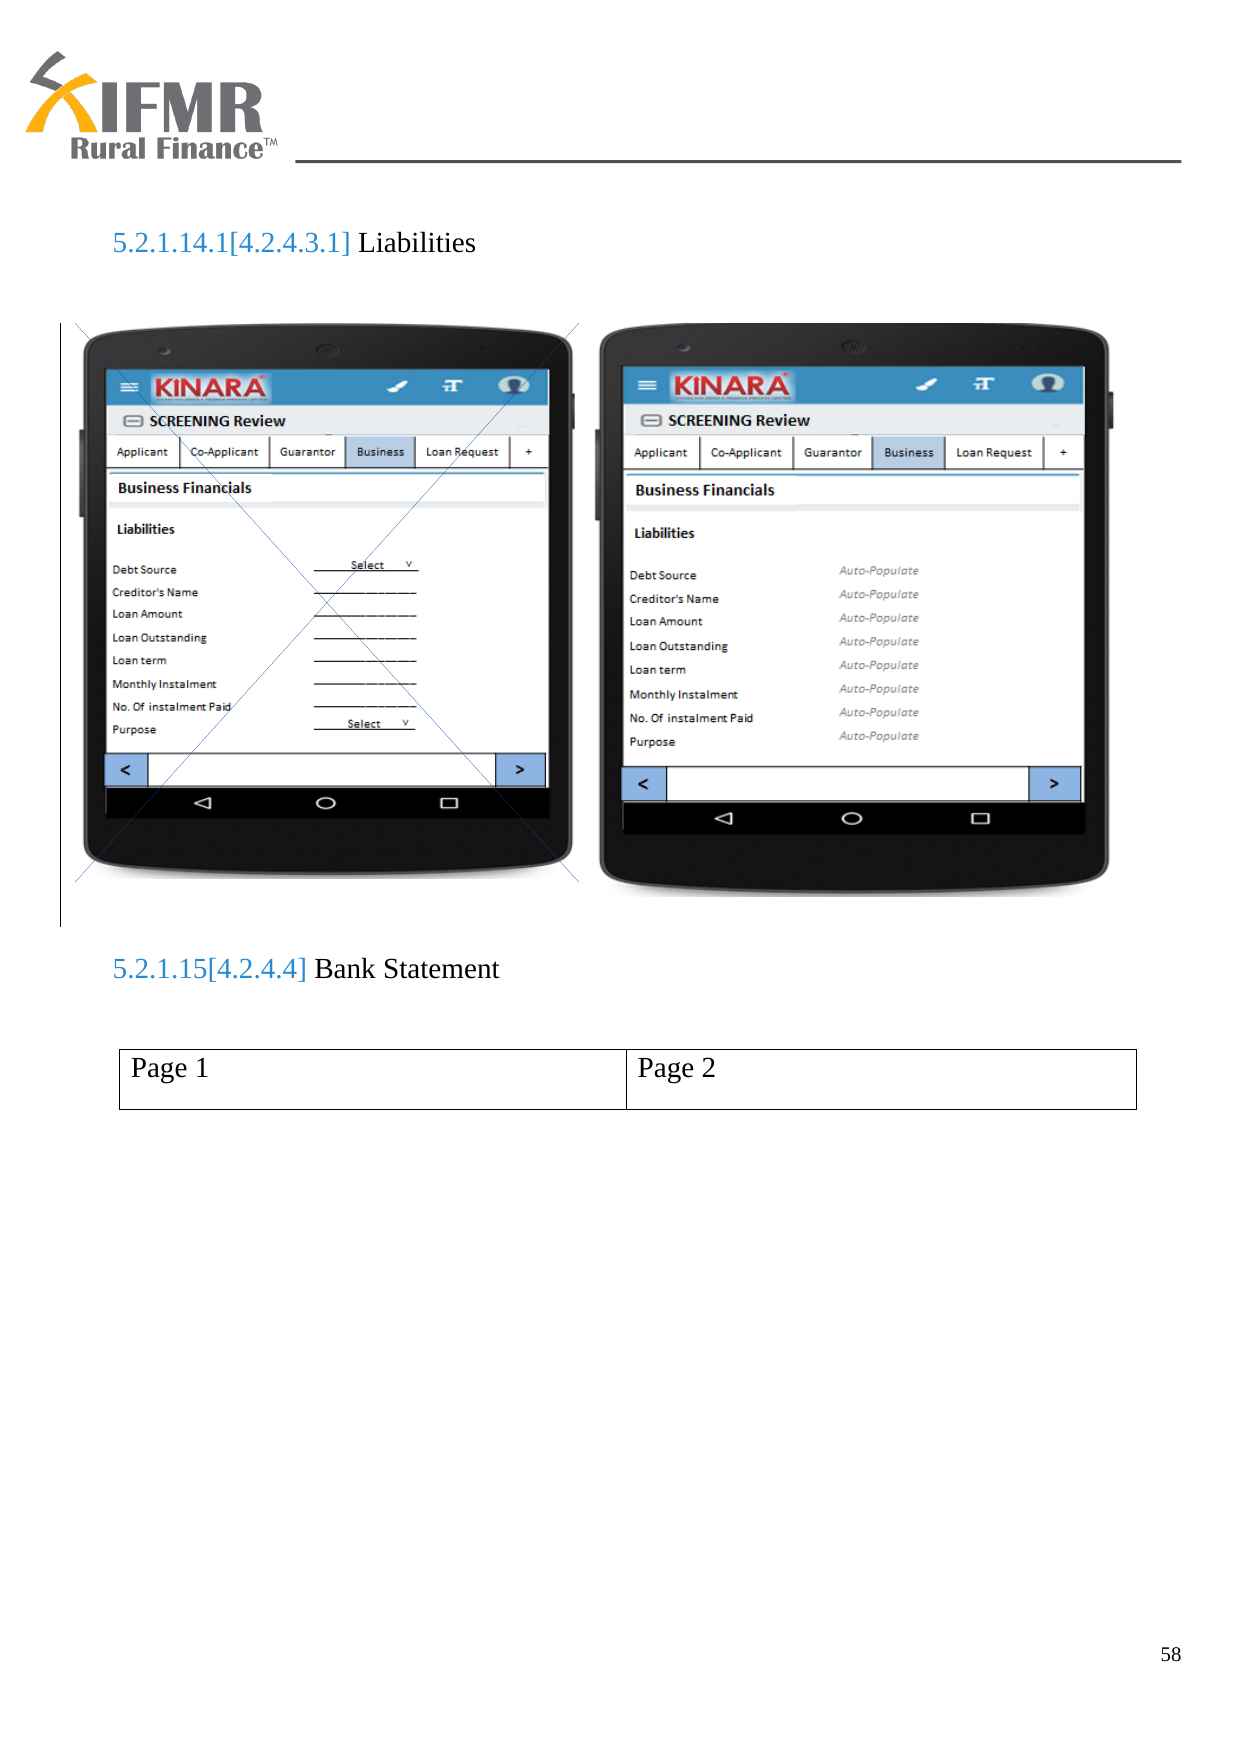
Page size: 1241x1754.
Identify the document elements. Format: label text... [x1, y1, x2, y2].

picture [593, 323, 1118, 897]
list Bank Statement [112, 951, 1181, 985]
picture [80, 604, 574, 879]
picture [77, 323, 575, 601]
picture [328, 329, 575, 876]
picture [75, 325, 326, 879]
table_header Page 1 [120, 1050, 626, 1108]
table_header Page 2 [627, 1050, 1136, 1108]
picture [18, 45, 284, 166]
list Liabilities [112, 225, 1181, 259]
